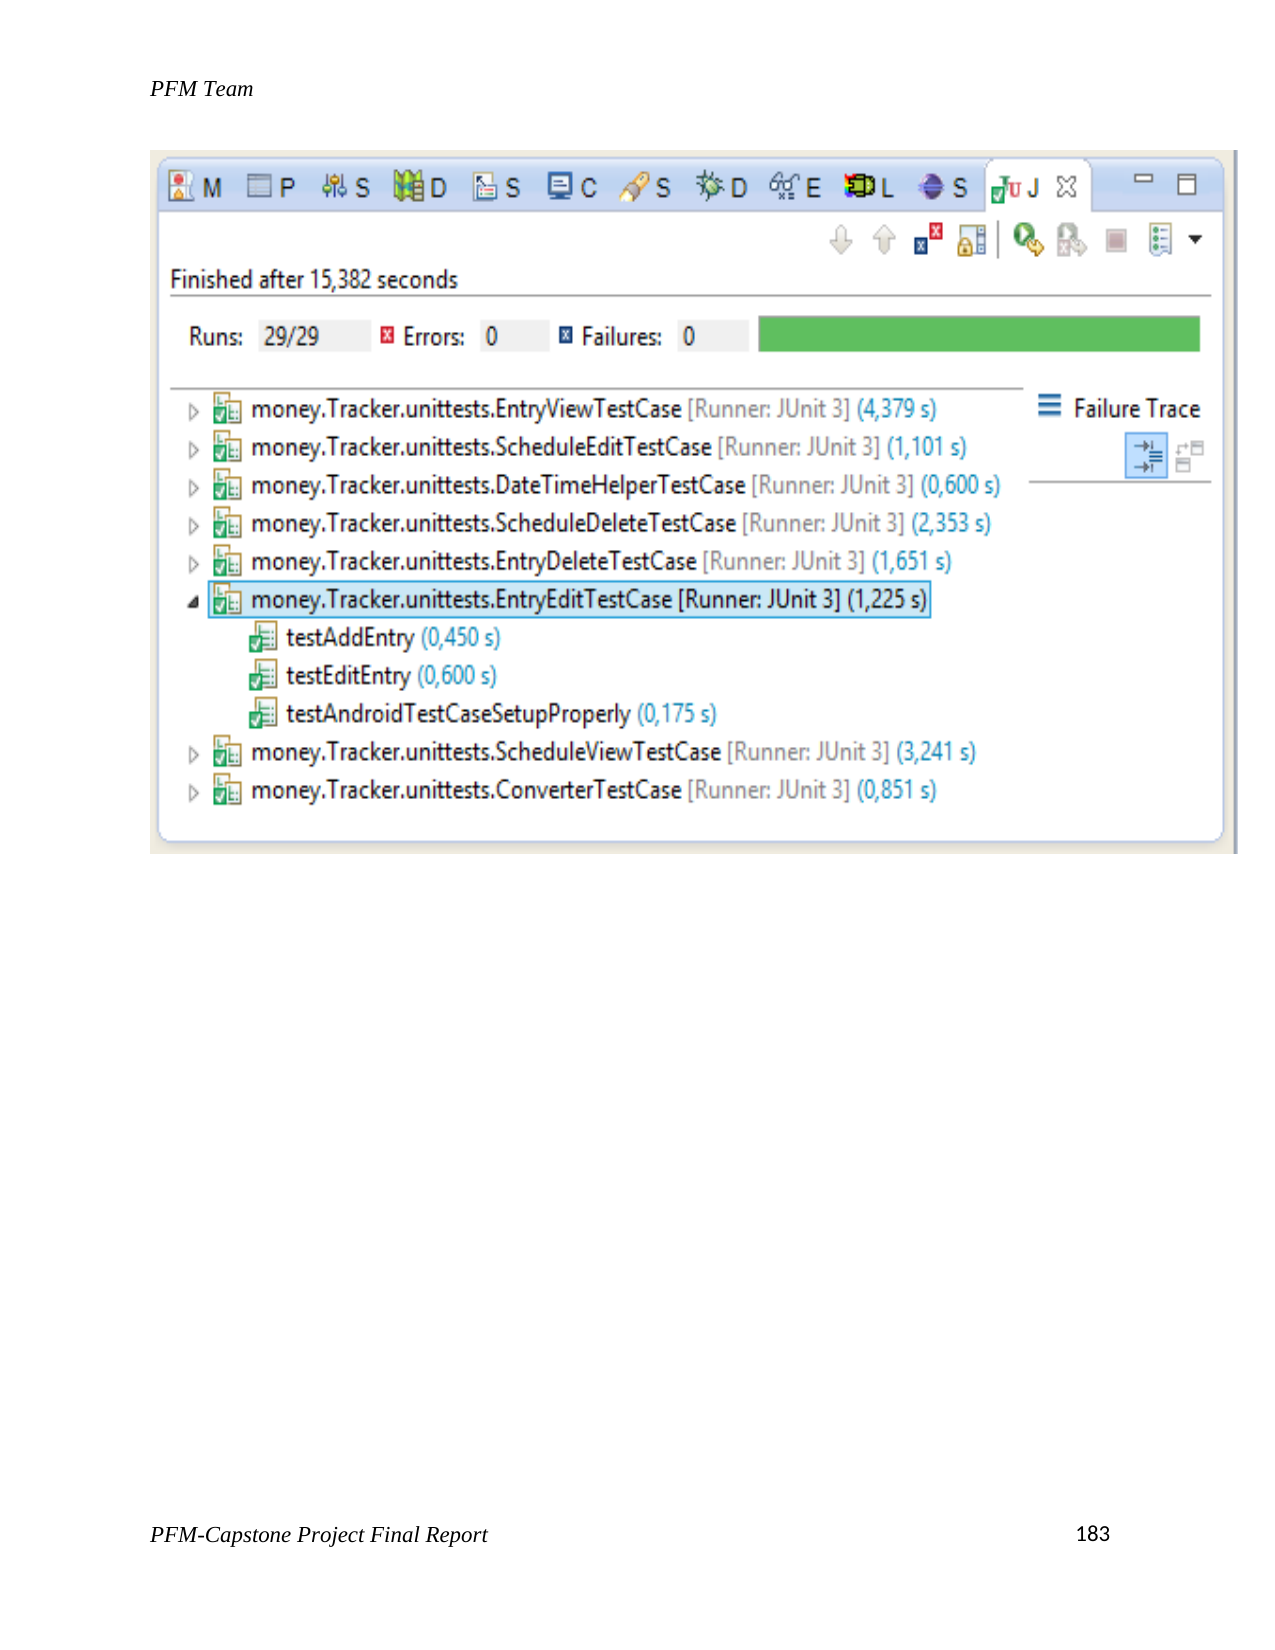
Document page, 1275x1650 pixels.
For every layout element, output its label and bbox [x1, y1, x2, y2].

picture [150, 150, 1238, 854]
